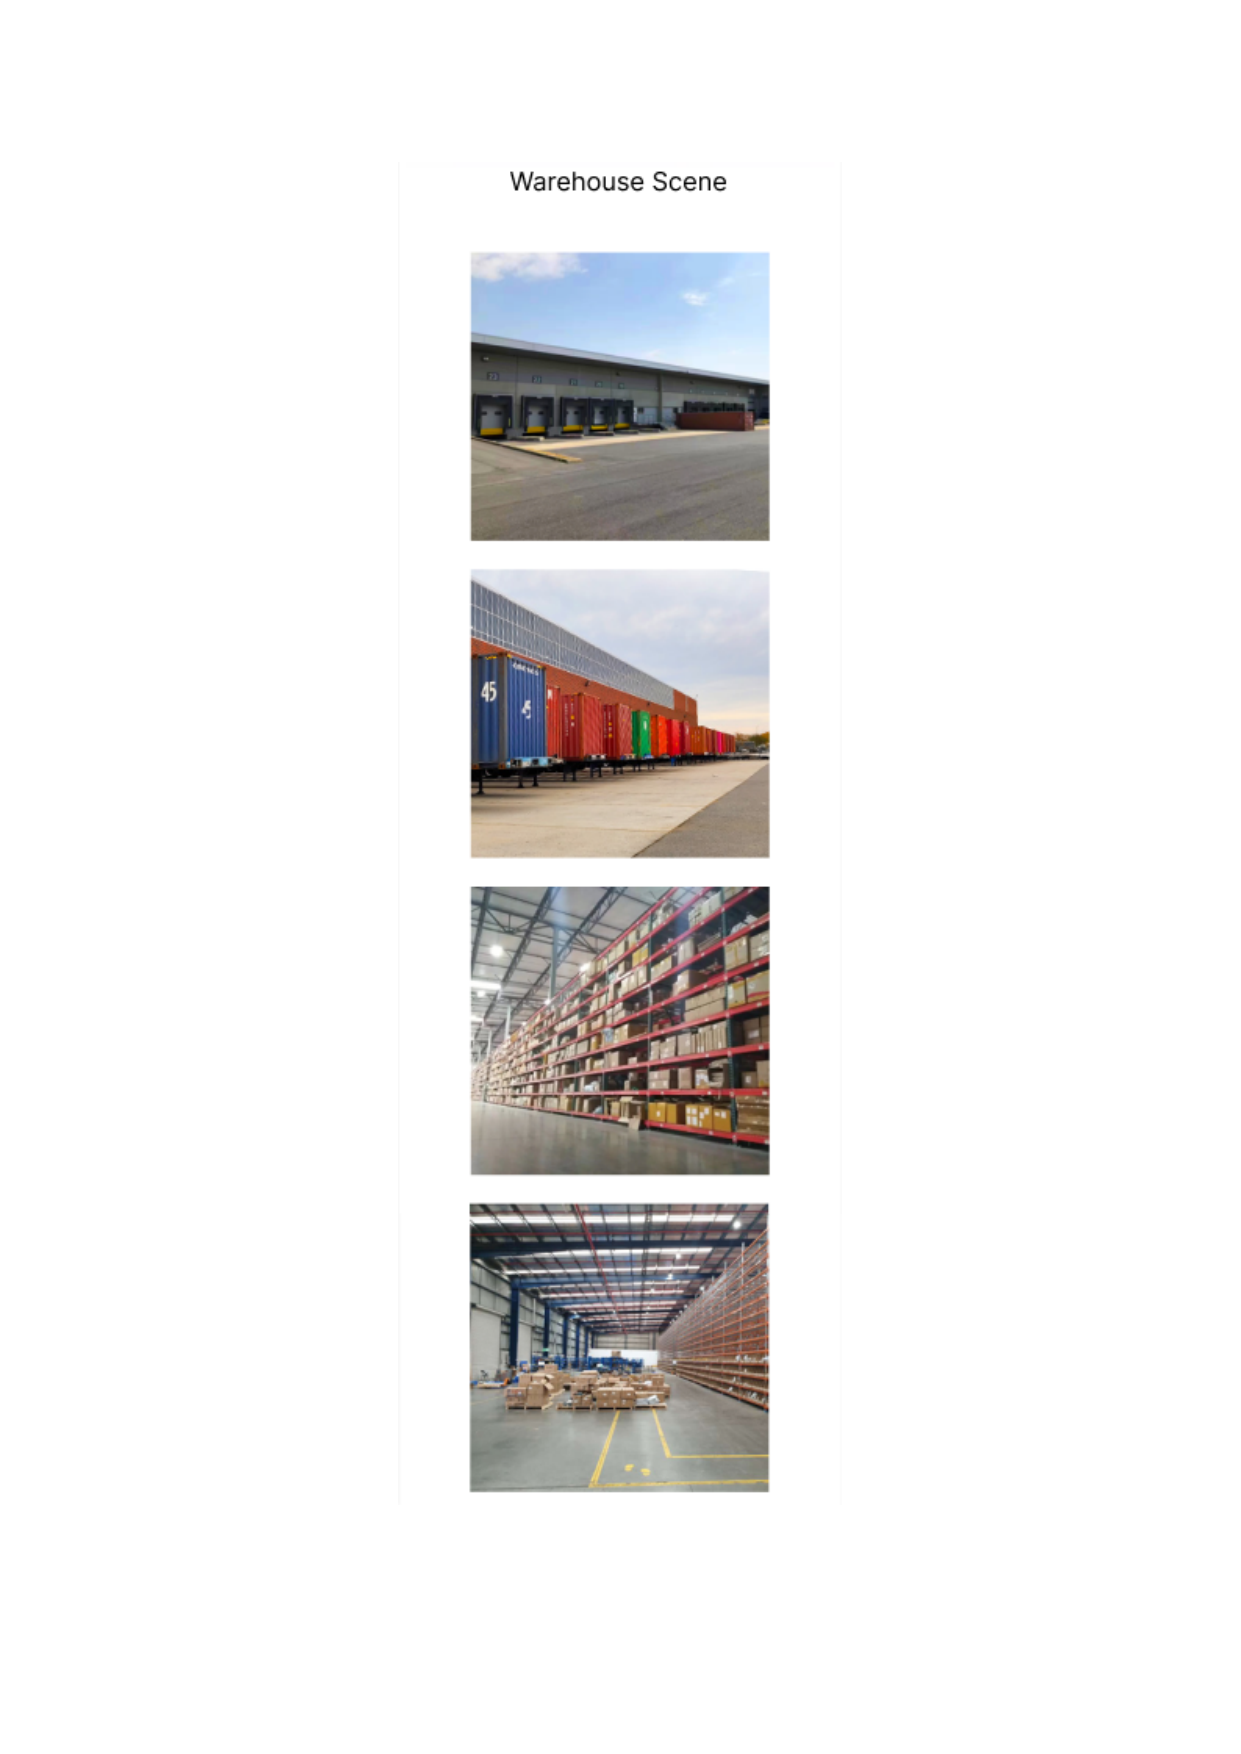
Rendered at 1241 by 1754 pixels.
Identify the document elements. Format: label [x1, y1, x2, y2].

picture [398, 162, 842, 1505]
